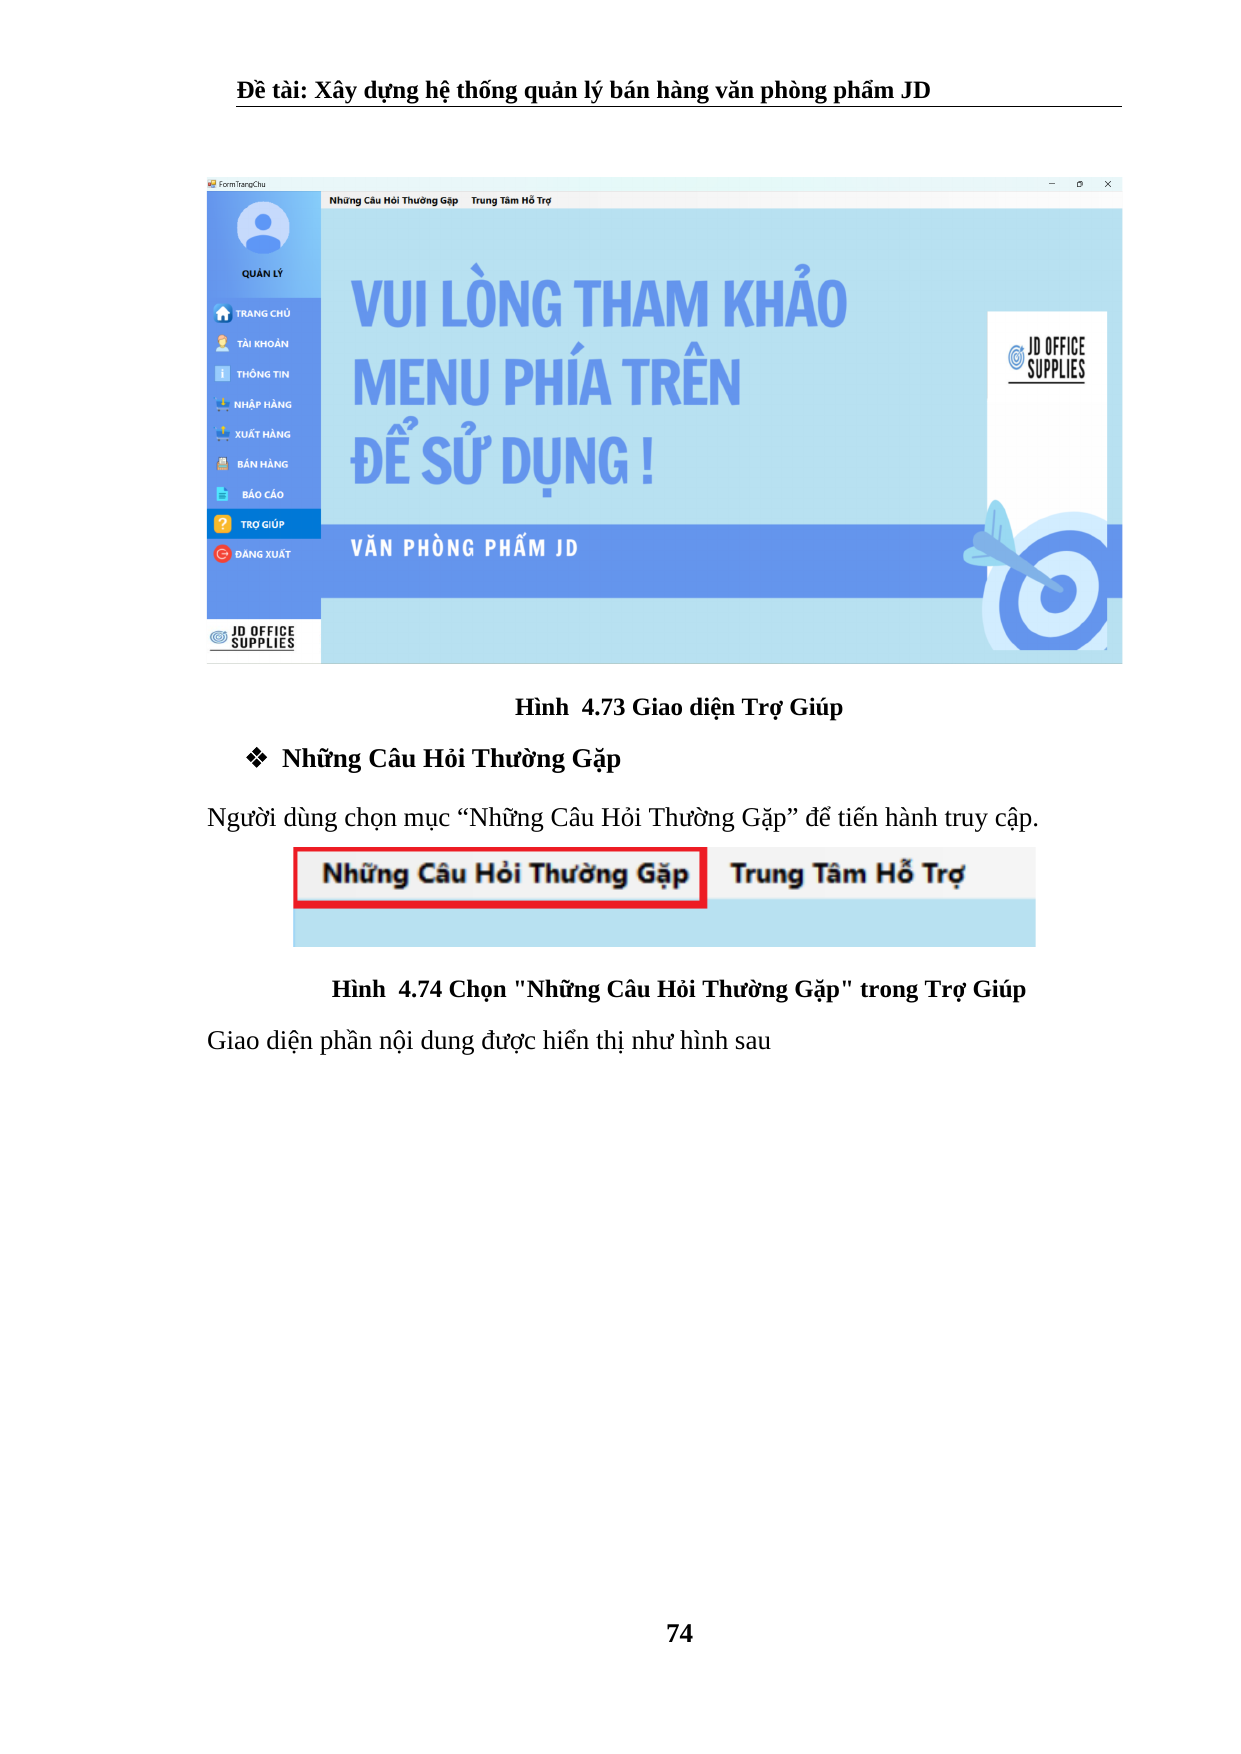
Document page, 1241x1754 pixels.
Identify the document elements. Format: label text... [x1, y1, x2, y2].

list Những Câu Hỏi Thường Gặp [244, 742, 1122, 773]
picture [293, 847, 1036, 947]
picture [206, 177, 1123, 664]
text Giao diện phần nội dung được hiển thị như hình sau [207, 1024, 1122, 1055]
text Người dùng chọn mục “Những Câu Hỏi Thường Gặp” để tiến hành truy cập. [207, 801, 1122, 832]
